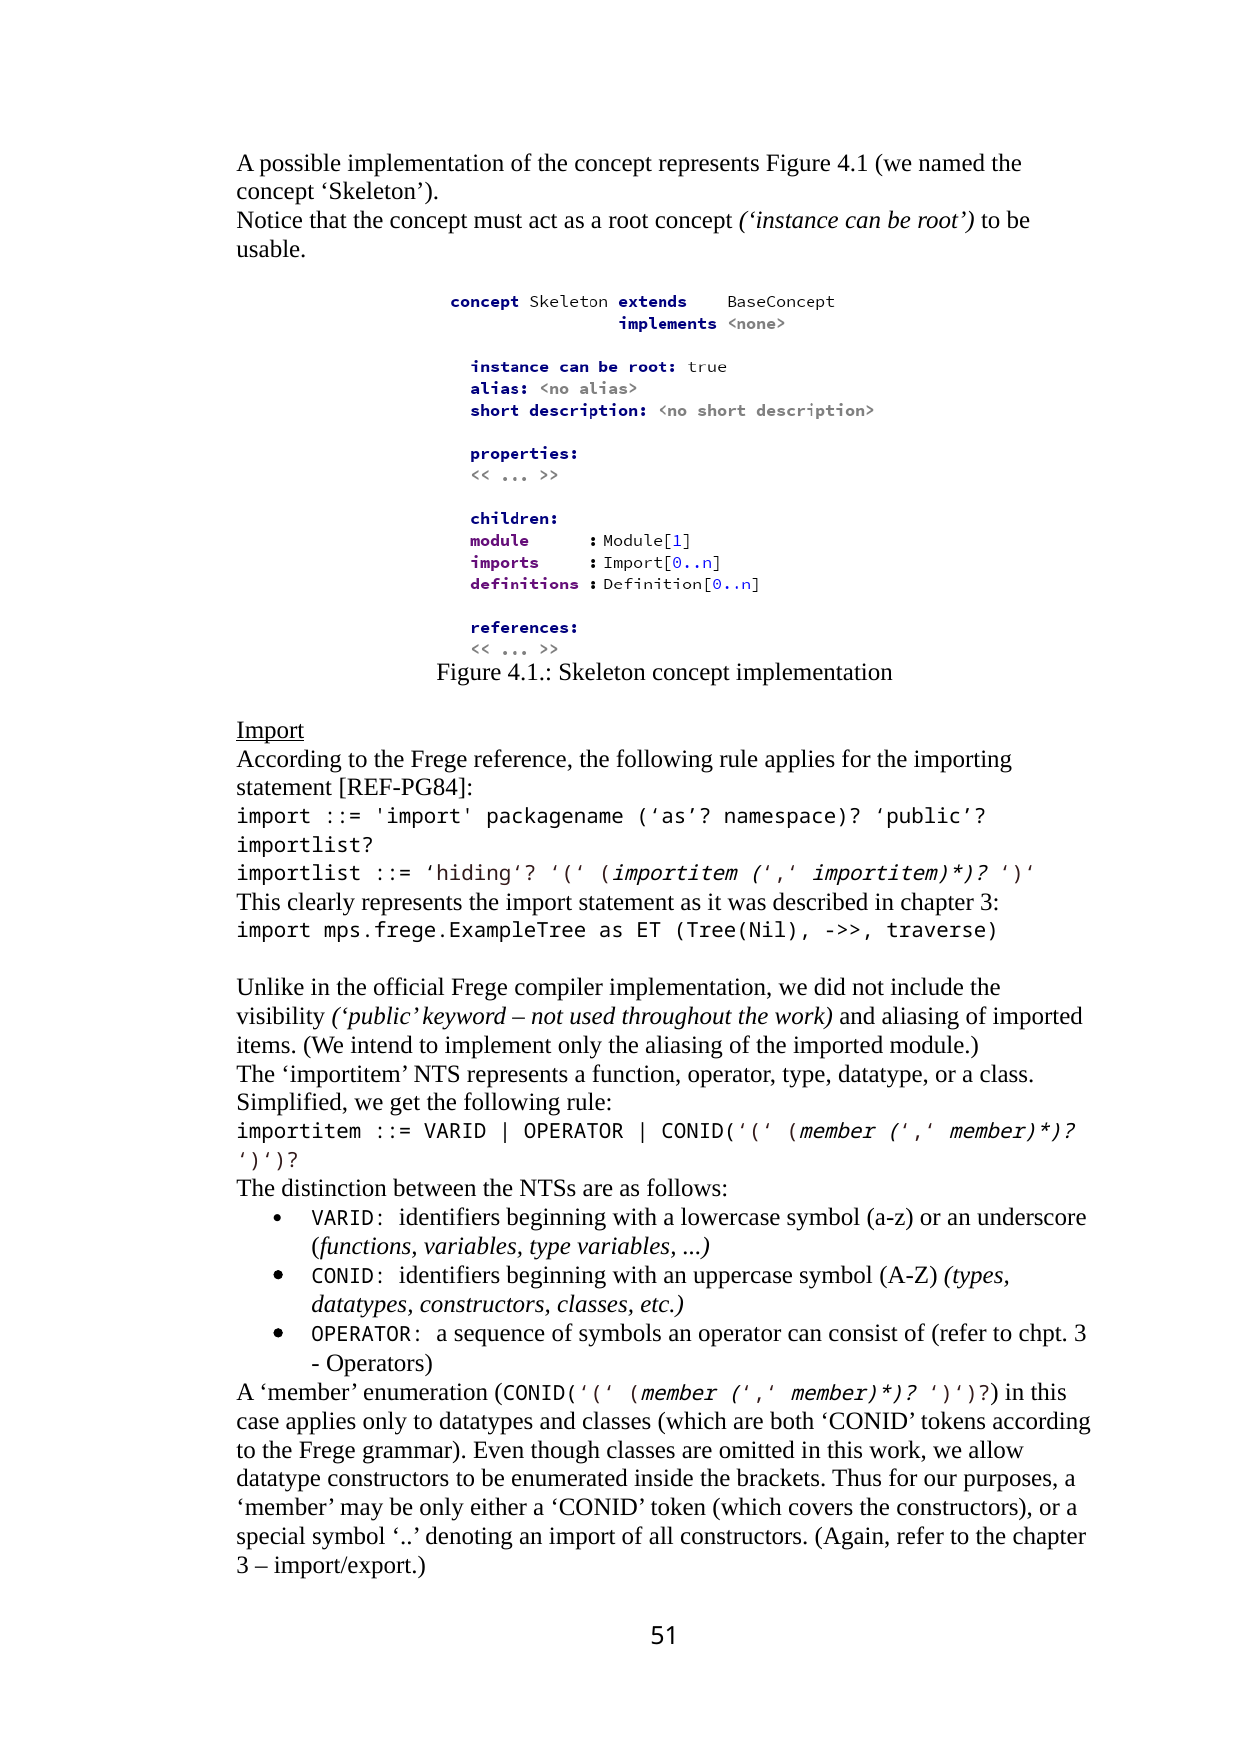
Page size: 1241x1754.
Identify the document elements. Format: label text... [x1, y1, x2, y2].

text import ::= 'import' packagename (‘as’? namespace)? ‘public’? importlist? [236, 801, 1092, 858]
text A ‘member’ enumeration (CONID(‘(‘ (member (‘,‘ member)*)? ‘)‘)?) in this case applies only to datatypes and classes (which are both ‘CONID’ tokens according to the Frege grammar). Even though classes are omitted in this work, we allow datatype constructors to be enumerated inside the brackets. Thus for our purposes, a ‘member’ may be only either a ‘CONID’ token (which covers the constructors), or a special symbol ‘..’ denoting an import of all constructors. (Again, refer to the chapter 3 – import/export.) [236, 1377, 1092, 1578]
text Figure 4.1.: Skeleton concept implementation [236, 657, 1092, 686]
text Import [236, 715, 1092, 744]
picture [443, 291, 885, 658]
text Notice that the concept must act as a root concept (‘instance can be root’) to be usable. [236, 205, 1092, 263]
text import mps.frege.ExampleTree as ET (Tree(Nil), ->>, traverse) [236, 915, 1092, 944]
list CONID: identifiers beginning with an uppercase symbol (A-Z) (types, datatypes, constructors, classes, etc.) [274, 1260, 1092, 1318]
text Unlike in the official Frege compiler implementation, we did not include the visibility (‘public’ keyword – not used throughout the work) and aliasing of imported items. (We intend to implement only the aliasing of the imported module.) [236, 972, 1092, 1059]
text This clearly represents the import statement as it was described in chapter 3: [236, 887, 1092, 915]
text The ‘importitem’ NTS represents a function, operator, type, datatype, or a class. Simplified, we get the following rule: [236, 1059, 1092, 1116]
text According to the Frege reference, the following rule applies for the importing statement [REF-PG84]: [236, 744, 1092, 801]
text The distinction between the NTSs are as follows: [236, 1173, 1092, 1202]
text A possible implementation of the concept represents Figure 4.1 (we named the concept ‘Skeleton’). [236, 148, 1092, 205]
list OPERATOR: a sequence of symbols an operator can consist of (refer to chpt. 3 - Operators) [274, 1318, 1092, 1377]
text importitem ::= VARID | OPERATOR | CONID(‘(‘ (member (‘,‘ member)*)? ‘)‘)? [236, 1116, 1092, 1173]
text importlist ::= ‘hiding‘? ‘(‘ (importitem (‘,‘ importitem)*)? ‘)‘ [236, 858, 1092, 887]
list VARID: identifiers beginning with a lowercase symbol (a-z) or an underscore (functions, variables, type variables, ...) [274, 1202, 1092, 1260]
